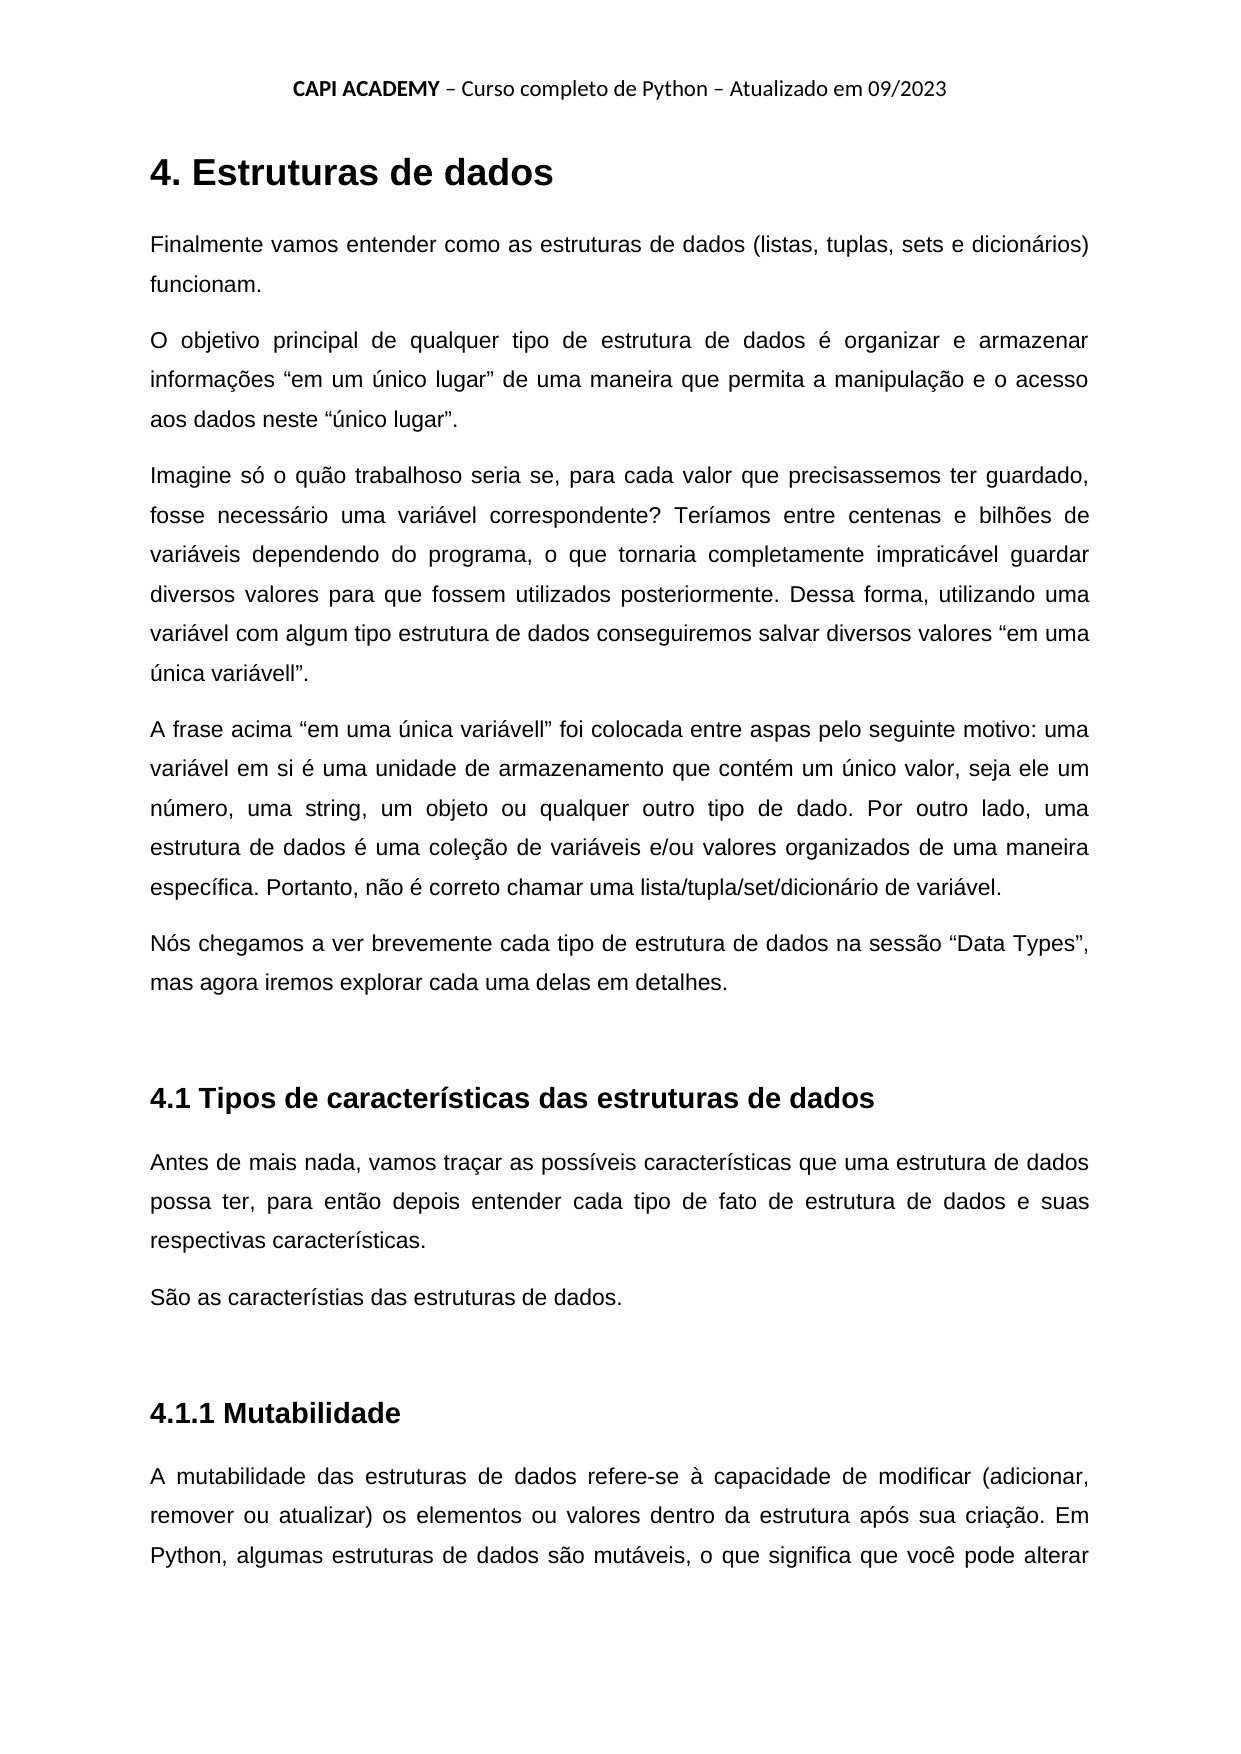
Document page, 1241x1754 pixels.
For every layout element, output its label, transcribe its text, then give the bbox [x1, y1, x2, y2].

text Nós chegamos a ver brevemente cada tipo de estrutura de dados na sessão “Data Types”, mas agora iremos explorar cada uma delas em detalhes. [150, 930, 1090, 996]
text Antes de mais nada, vamos traçar as possíveis características que uma estrutura de dados possa ter, para então depois entender cada tipo de fato de estrutura de dados e suas respectivas características. [150, 1148, 1090, 1254]
text São as característias das estruturas de dados. [150, 1283, 1090, 1310]
text Imagine só o quão trabalhoso seria se, para cada valor que precisassemos ter guardado, fosse necessário uma variável correspondente? Teríamos entre centenas e bilhões de variáveis dependendo do programa, o que tornaria completamente impraticável guardar diversos valores para que fossem utilizados posteriormente. Dessa forma, utilizando uma variável com algum tipo estrutura de dados conseguiremos salvar diversos valores “em uma única variávell”. [150, 462, 1090, 686]
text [150, 1463, 1090, 1568]
text 4.1 Tipos de características das estruturas de dados [150, 1081, 1090, 1115]
text 4.1.1 Mutabilidade [150, 1396, 1090, 1429]
text Finalmente vamos entender como as estruturas de dados (listas, tuplas, sets e dicionários) funcionam. [150, 231, 1090, 297]
text O objetivo principal de qualquer tipo de estrutura de dados é organizar e armazenar informações “em um único lugar” de uma maneira que permita a manipulação e o acesso aos dados neste “único lugar”. [150, 327, 1090, 432]
text A frase acima “em uma única variávell” foi colocada entre aspas pelo seguinte motivo: uma variável em si é uma unidade de armazenamento que contém um único valor, seja ele um número, uma string, um objeto ou qualquer outro tipo de dado. Por outro lado, uma estrutura de dados é uma coleção de variáveis e/ou valores organizados de uma maneira específica. Portanto, não é correto chamar uma lista/tupla/set/dicionário de variável. [150, 716, 1090, 900]
text 4. Estruturas de dados [150, 150, 1090, 193]
